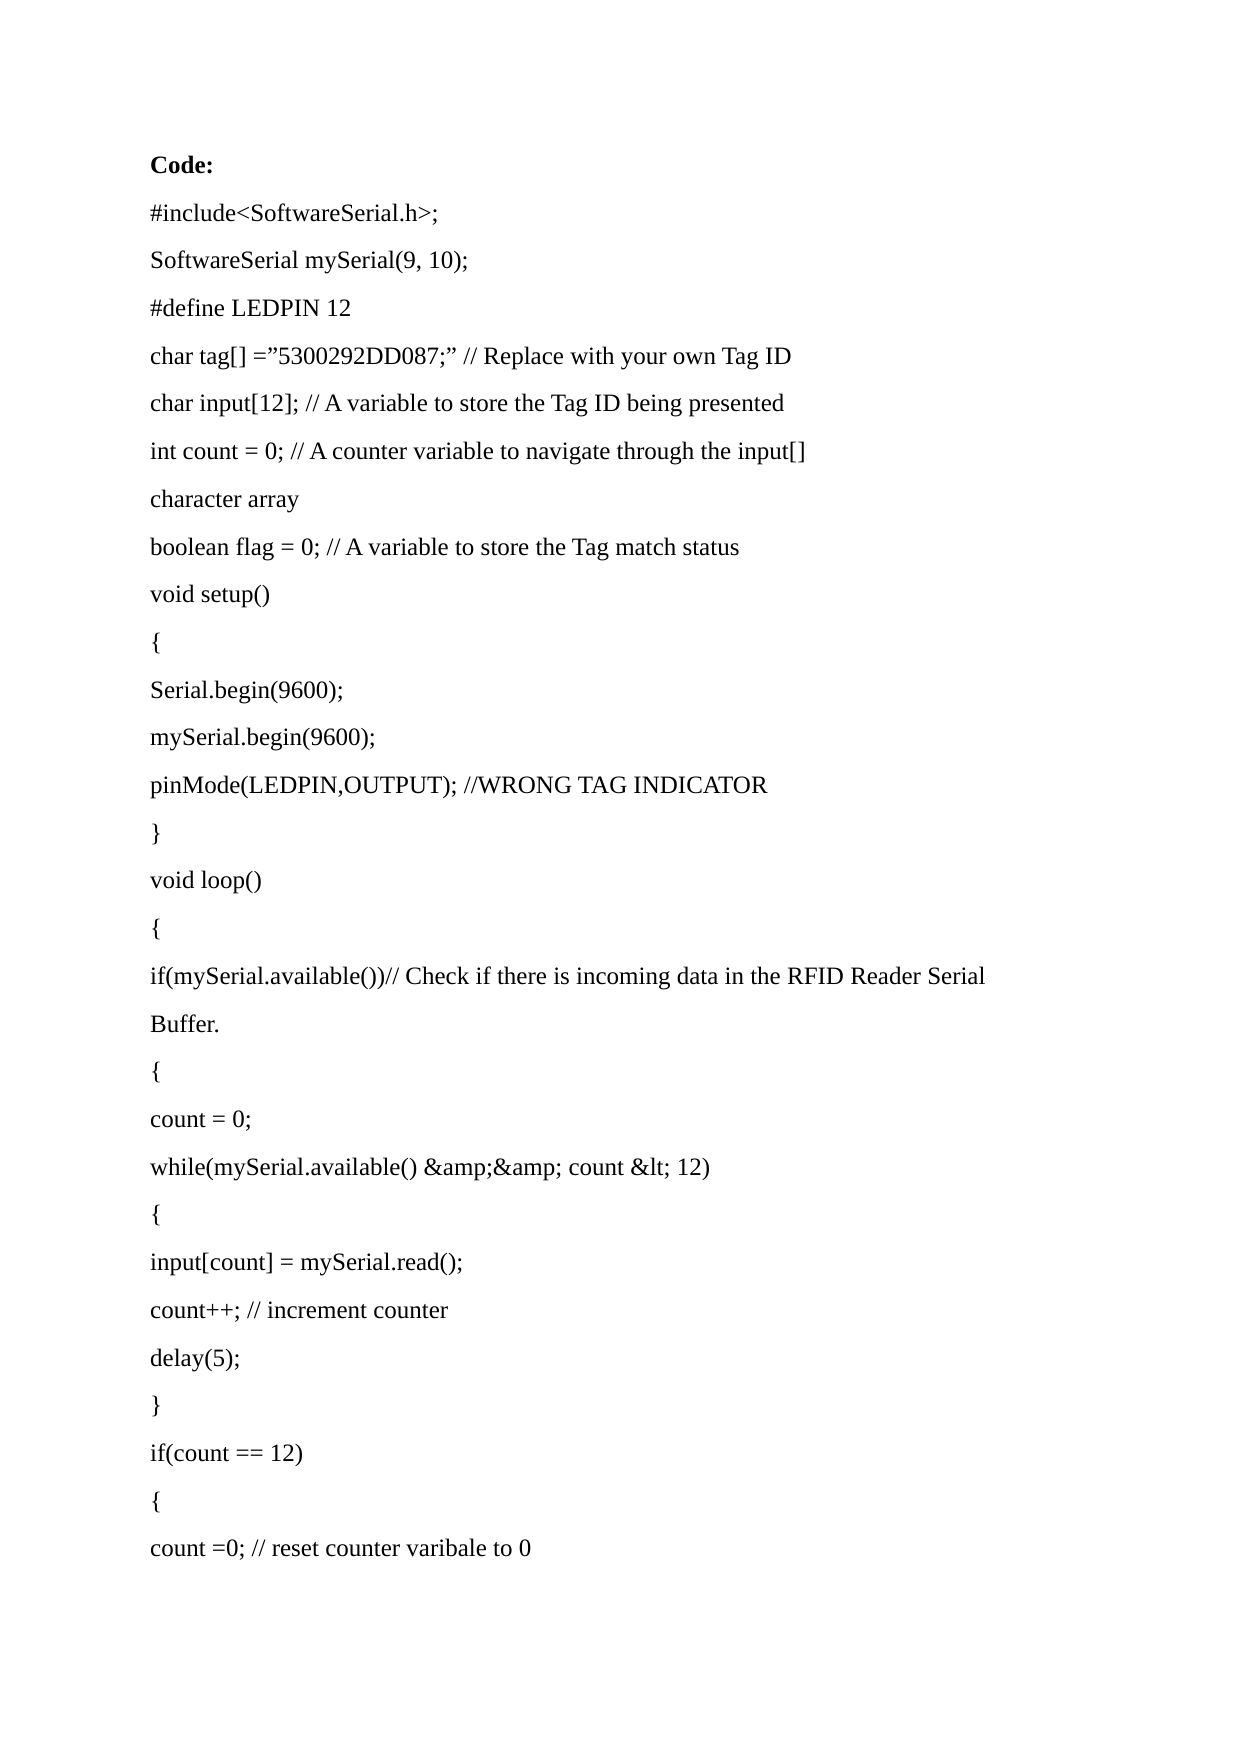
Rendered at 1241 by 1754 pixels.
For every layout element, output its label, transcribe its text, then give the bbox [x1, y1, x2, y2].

text #include<SoftwareSerial.h>; [150, 198, 1090, 226]
text delay(5); [150, 1343, 1090, 1371]
text Serial.begin(9600); [150, 675, 1090, 703]
text Buffer. [150, 1009, 1090, 1037]
text char tag[] =”5300292DD087;” // Replace with your own Tag ID [150, 341, 1090, 369]
text mySerial.begin(9600); [150, 722, 1090, 751]
text while(mySerial.available() &amp;&amp; count &lt; 12) [150, 1152, 1090, 1181]
text { [150, 1199, 1090, 1228]
text count =0; // reset counter varibale to 0 [150, 1533, 1090, 1562]
text SoftwareSerial mySerial(9, 10); [150, 245, 1090, 274]
text count = 0; [150, 1104, 1090, 1133]
text void setup() [150, 579, 1090, 608]
text char input[12]; // A variable to store the Tag ID being presented [150, 388, 1090, 417]
text void loop() [150, 866, 1090, 894]
text #define LEDPIN 12 [150, 293, 1090, 322]
text pinMode(LEDPIN,OUTPUT); //WRONG TAG INDICATOR [150, 770, 1090, 799]
text { [150, 627, 1090, 656]
text } [150, 818, 1090, 847]
text { [150, 1056, 1090, 1085]
text if(mySerial.available())// Check if there is incoming data in the RFID Reader Serial [150, 961, 1090, 990]
text boolean flag = 0; // A variable to store the Tag match status [150, 532, 1090, 560]
text { [150, 913, 1090, 942]
text count++; // increment counter [150, 1295, 1090, 1324]
text input[count] = mySerial.read(); [150, 1247, 1090, 1276]
text character array [150, 484, 1090, 513]
text { [150, 1486, 1090, 1514]
text } [150, 1390, 1090, 1419]
text Code: [150, 150, 1090, 179]
text if(count == 12) [150, 1438, 1090, 1467]
text int count = 0; // A counter variable to navigate through the input[] [150, 436, 1090, 465]
